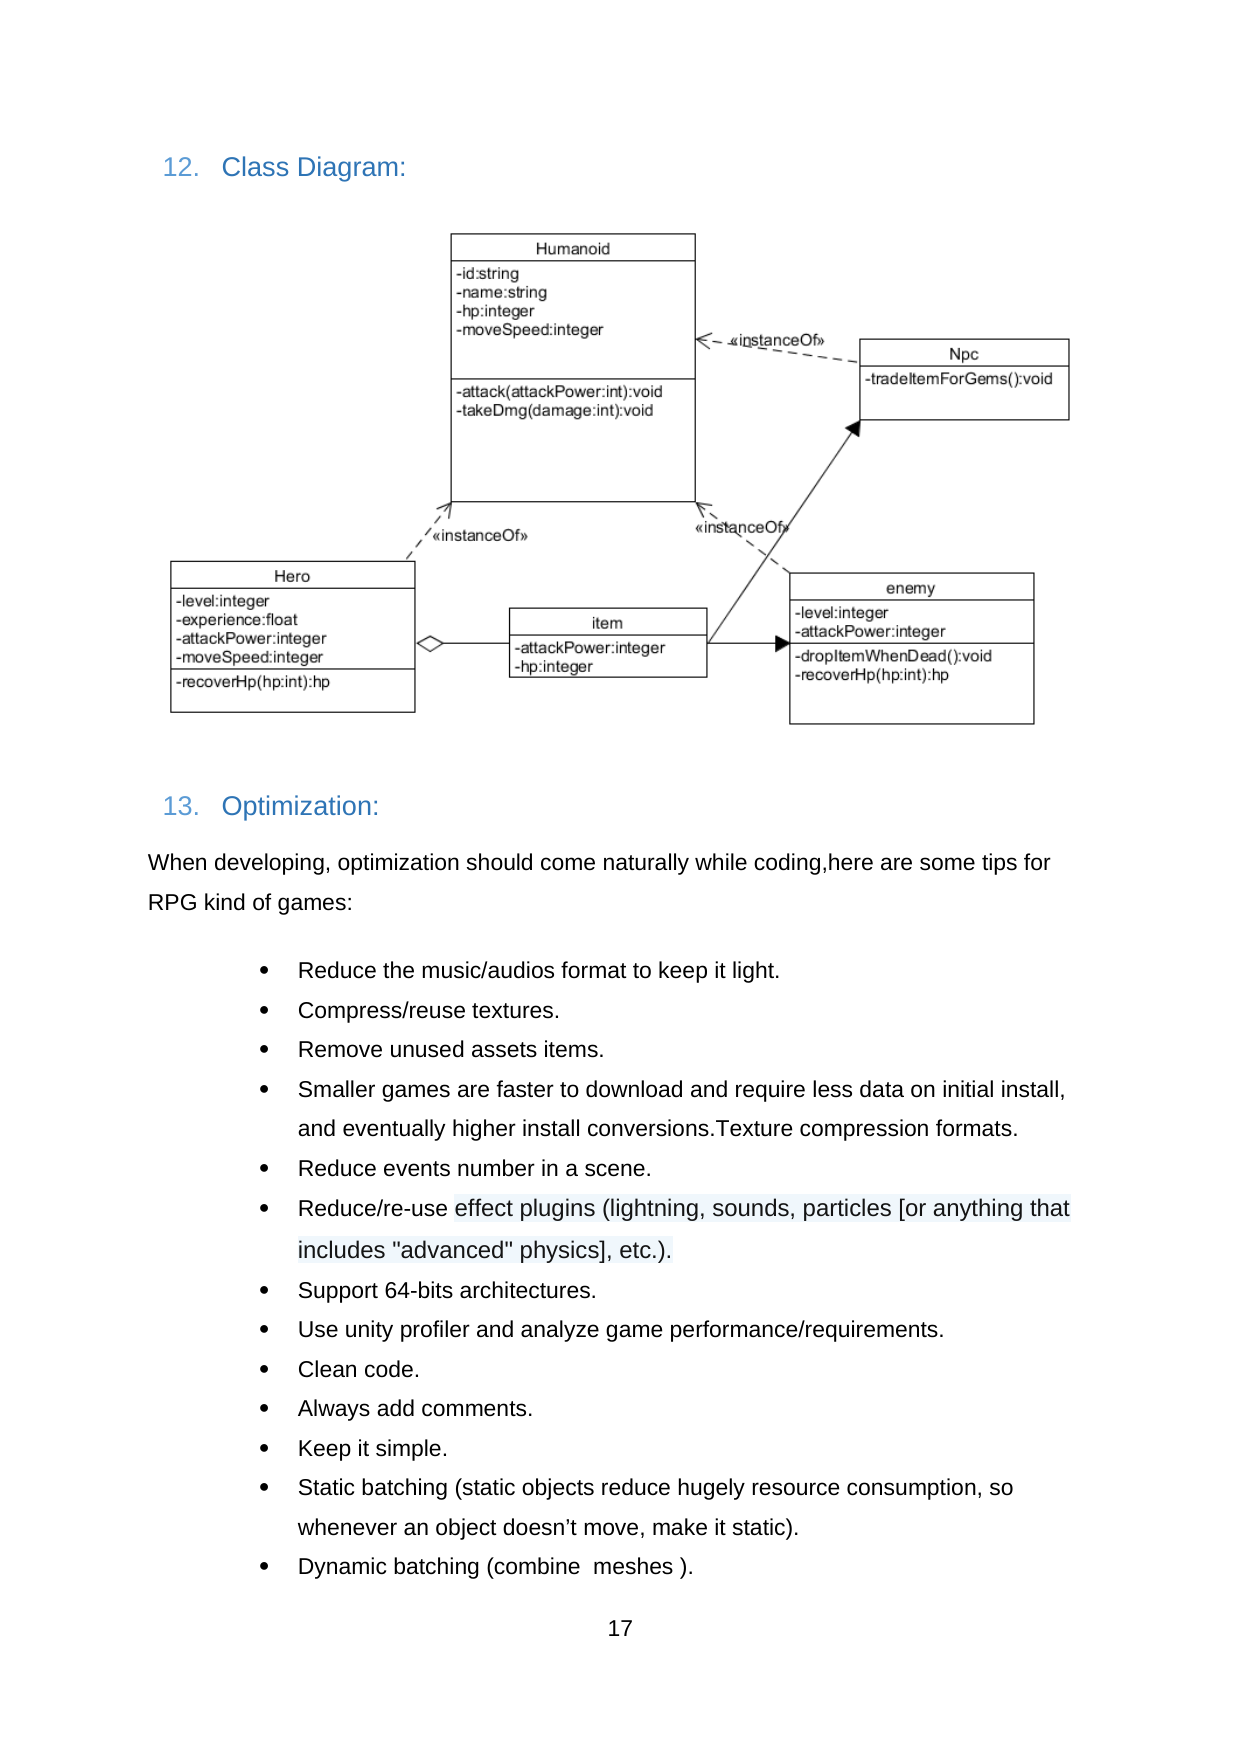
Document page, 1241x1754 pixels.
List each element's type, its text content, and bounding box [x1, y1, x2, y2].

list Keep it simple. [260, 1435, 1093, 1461]
list Dynamic batching (combine meshes ). [260, 1553, 1093, 1579]
list Support 64-bits architectures. [260, 1277, 1093, 1303]
subtitle Class Diagram: [162, 151, 1093, 183]
list Compress/reuse textures. [260, 997, 1093, 1023]
list Reduce events number in a scene. [260, 1155, 1093, 1181]
list Always add comments. [260, 1395, 1093, 1422]
list Reduce/re-use effect plugins (lightning, sounds, particles [or anything that includes "advanced" physics], etc.). [260, 1194, 1093, 1263]
list Use unity profiler and analyze game performance/requirements. [260, 1316, 1093, 1343]
list Remove unused assets items. [260, 1036, 1093, 1063]
subtitle Optimization: [162, 790, 1093, 821]
list Static batching (static objects reduce hugely resource consumption, so whenever an object doesn’t move, make it static). [260, 1474, 1093, 1540]
list Clean code. [260, 1356, 1093, 1382]
list Smaller games are faster to download and require less data on initial install, and eventually higher install conversions.Texture compression formats. [260, 1076, 1093, 1142]
text When developing, optimization should come naturally while coding,here are some tips for RPG kind of games: [148, 849, 1093, 915]
list Reduce the music/audios format to keep it light. [260, 957, 1093, 984]
picture [147, 210, 1093, 748]
